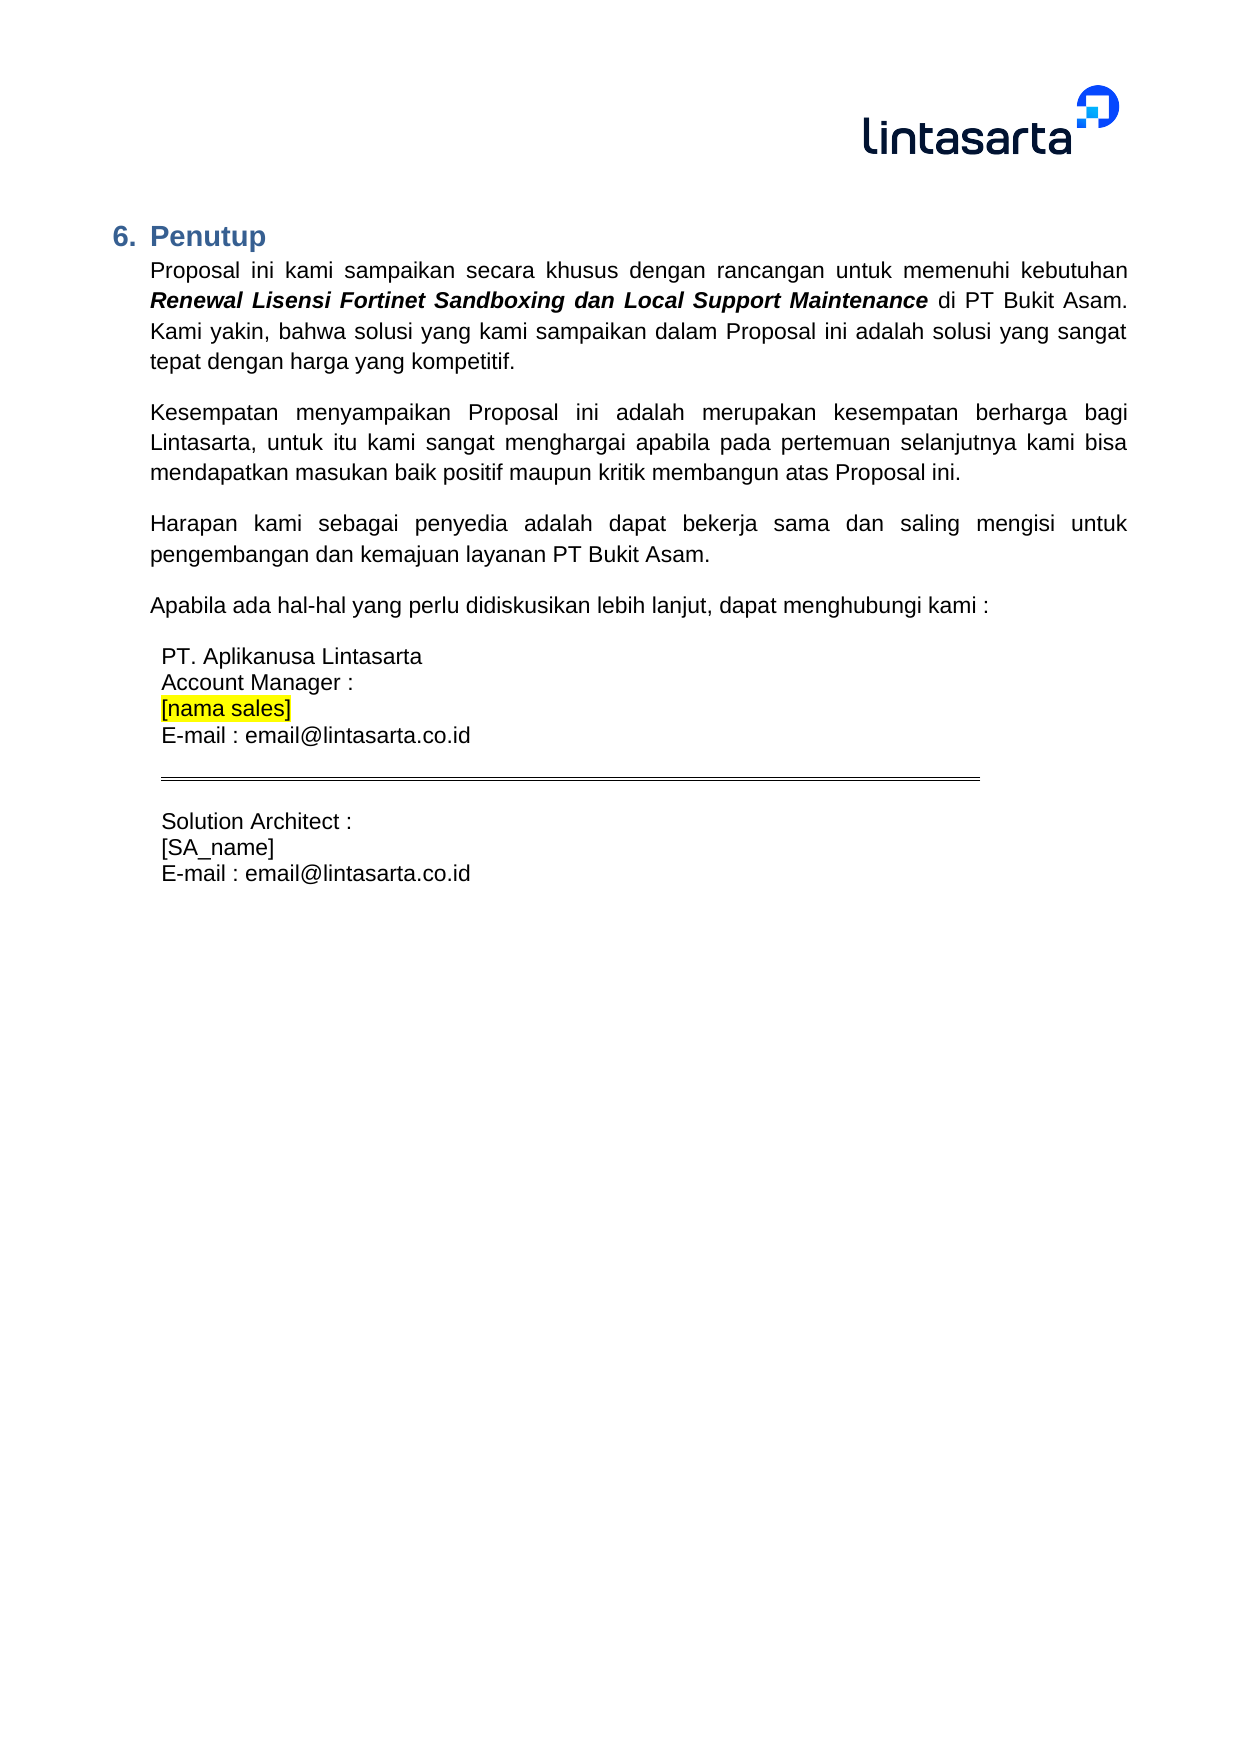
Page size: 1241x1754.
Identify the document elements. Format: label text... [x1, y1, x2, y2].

text Apabila ada hal-hal yang perlu didiskusikan lebih lanjut, dapat menghubungi kami : [150, 592, 1128, 618]
text Harapan kami sebagai penyedia adalah dapat bekerja sama dan saling mengisi untuk pengembangan dan kemajuan layanan PT Bukit Asam. [150, 510, 1128, 567]
picture [856, 75, 1129, 169]
text Kesempatan menyampaikan Proposal ini adalah merupakan kesempatan berharga bagi Lintasarta, untuk itu kami sangat menghargai apabila pada pertemuan selanjutnya kami bisa mendapatkan masukan baik positif maupun kritik membangun atas Proposal ini. [150, 399, 1128, 486]
table_cell Solution Architect : [SA_name] E-mail : email@lintasarta.co.id [150, 808, 991, 913]
text Proposal ini kami sampaikan secara khusus dengan rancangan untuk memenuhi kebutuhan Renewal Lisensi Fortinet Sandboxing dan Local Support Maintenance di PT Bukit Asam. Kami yakin, bahwa solusi yang kami sampaikan dalam Proposal ini adalah solusi yang sangat tepat dengan harga yang kompetitif. [150, 257, 1128, 374]
table_header PT. Aplikanusa Lintasarta Account Manager : [nama sales] E-mail : email@lintasarta.co.id [150, 643, 991, 808]
subtitle Penutup [112, 219, 1128, 252]
